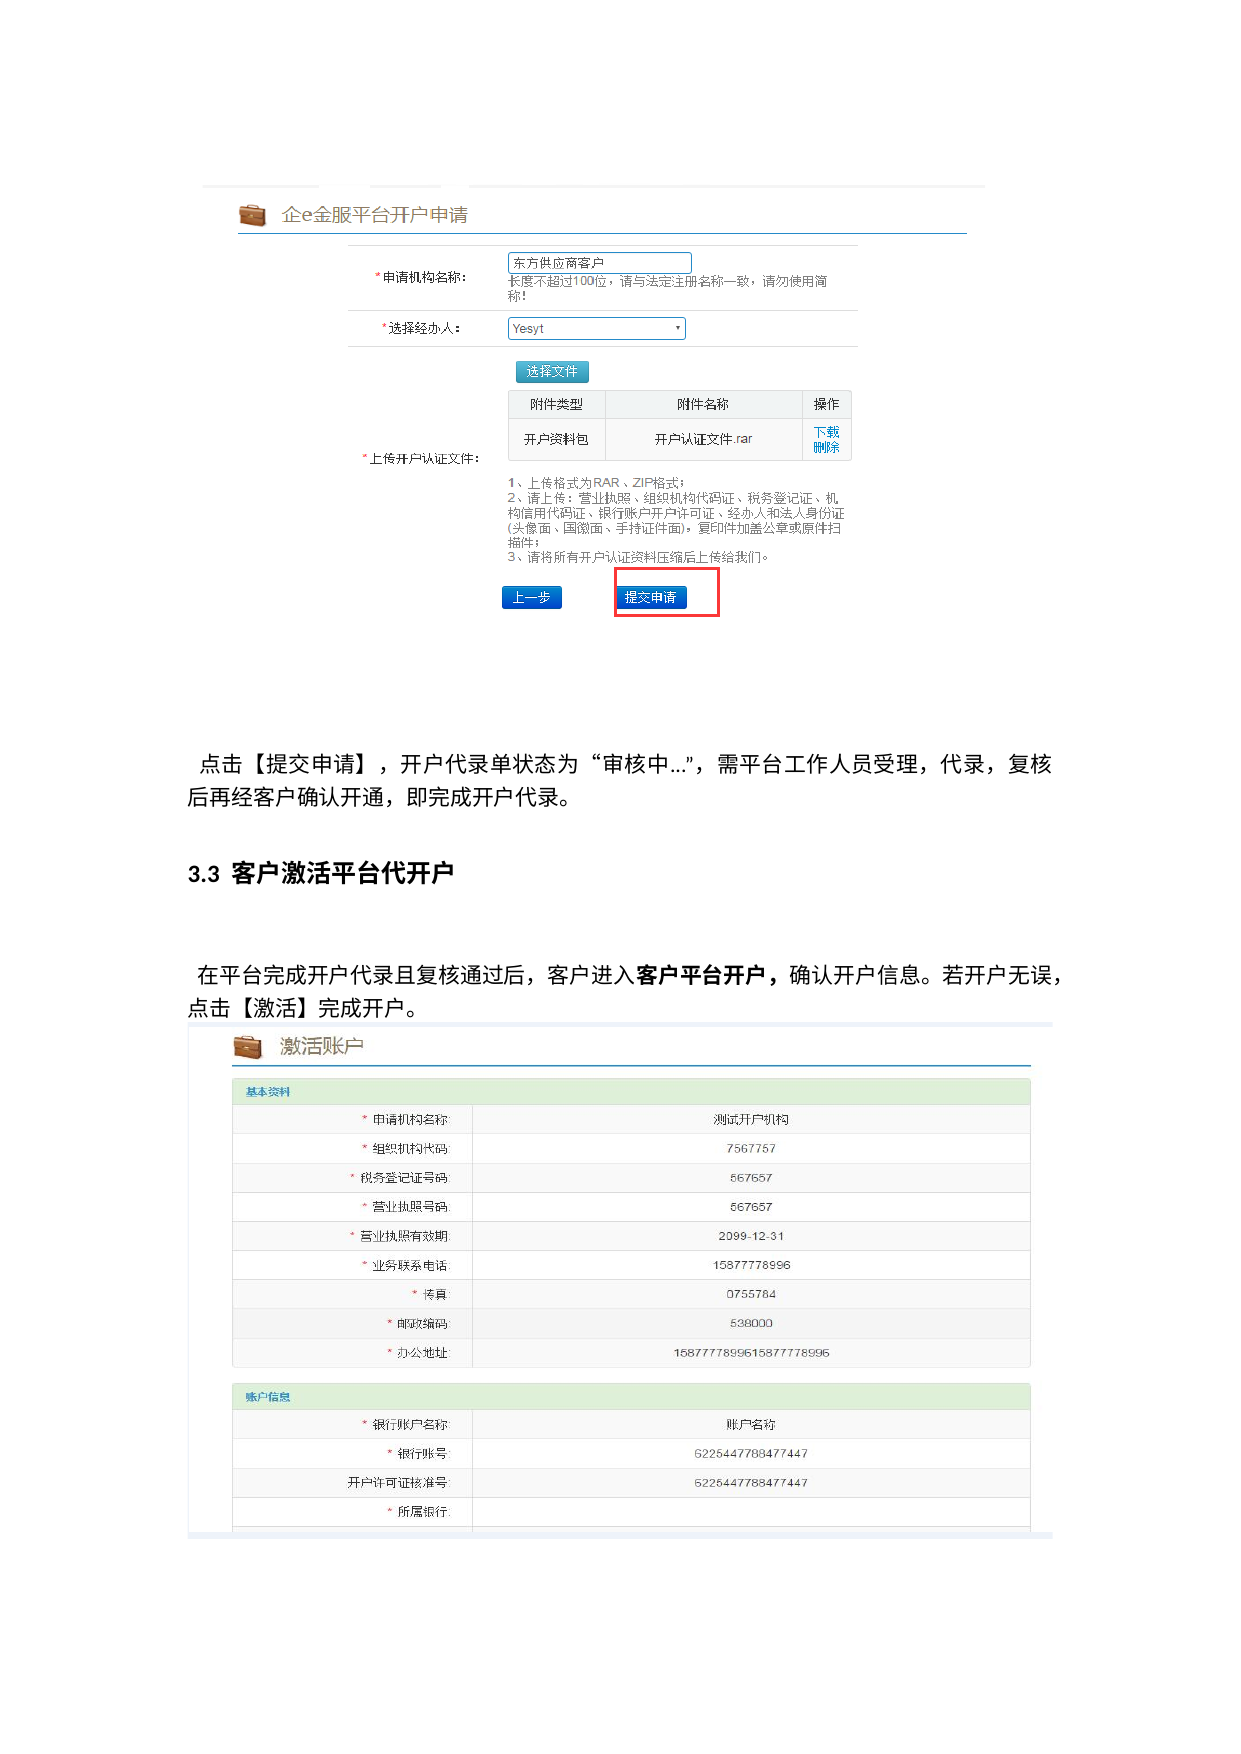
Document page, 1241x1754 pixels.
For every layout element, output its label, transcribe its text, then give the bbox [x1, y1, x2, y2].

text 点击【提交申请】，开户代录单状态为“审核中...”，需平台工作人员受理，代录，复核后再经客户确认开通，即完成开户代录。 [187, 747, 1053, 812]
picture [202, 175, 986, 734]
text 在平台完成开户代录且复核通过后，客户进入客户平台开户，确认开户信息。若开户无误，点击【激活】完成开户。 [187, 958, 1053, 1022]
subtitle 3.3 客户激活平台代开户 [187, 839, 1053, 904]
picture [187, 1022, 1053, 1539]
